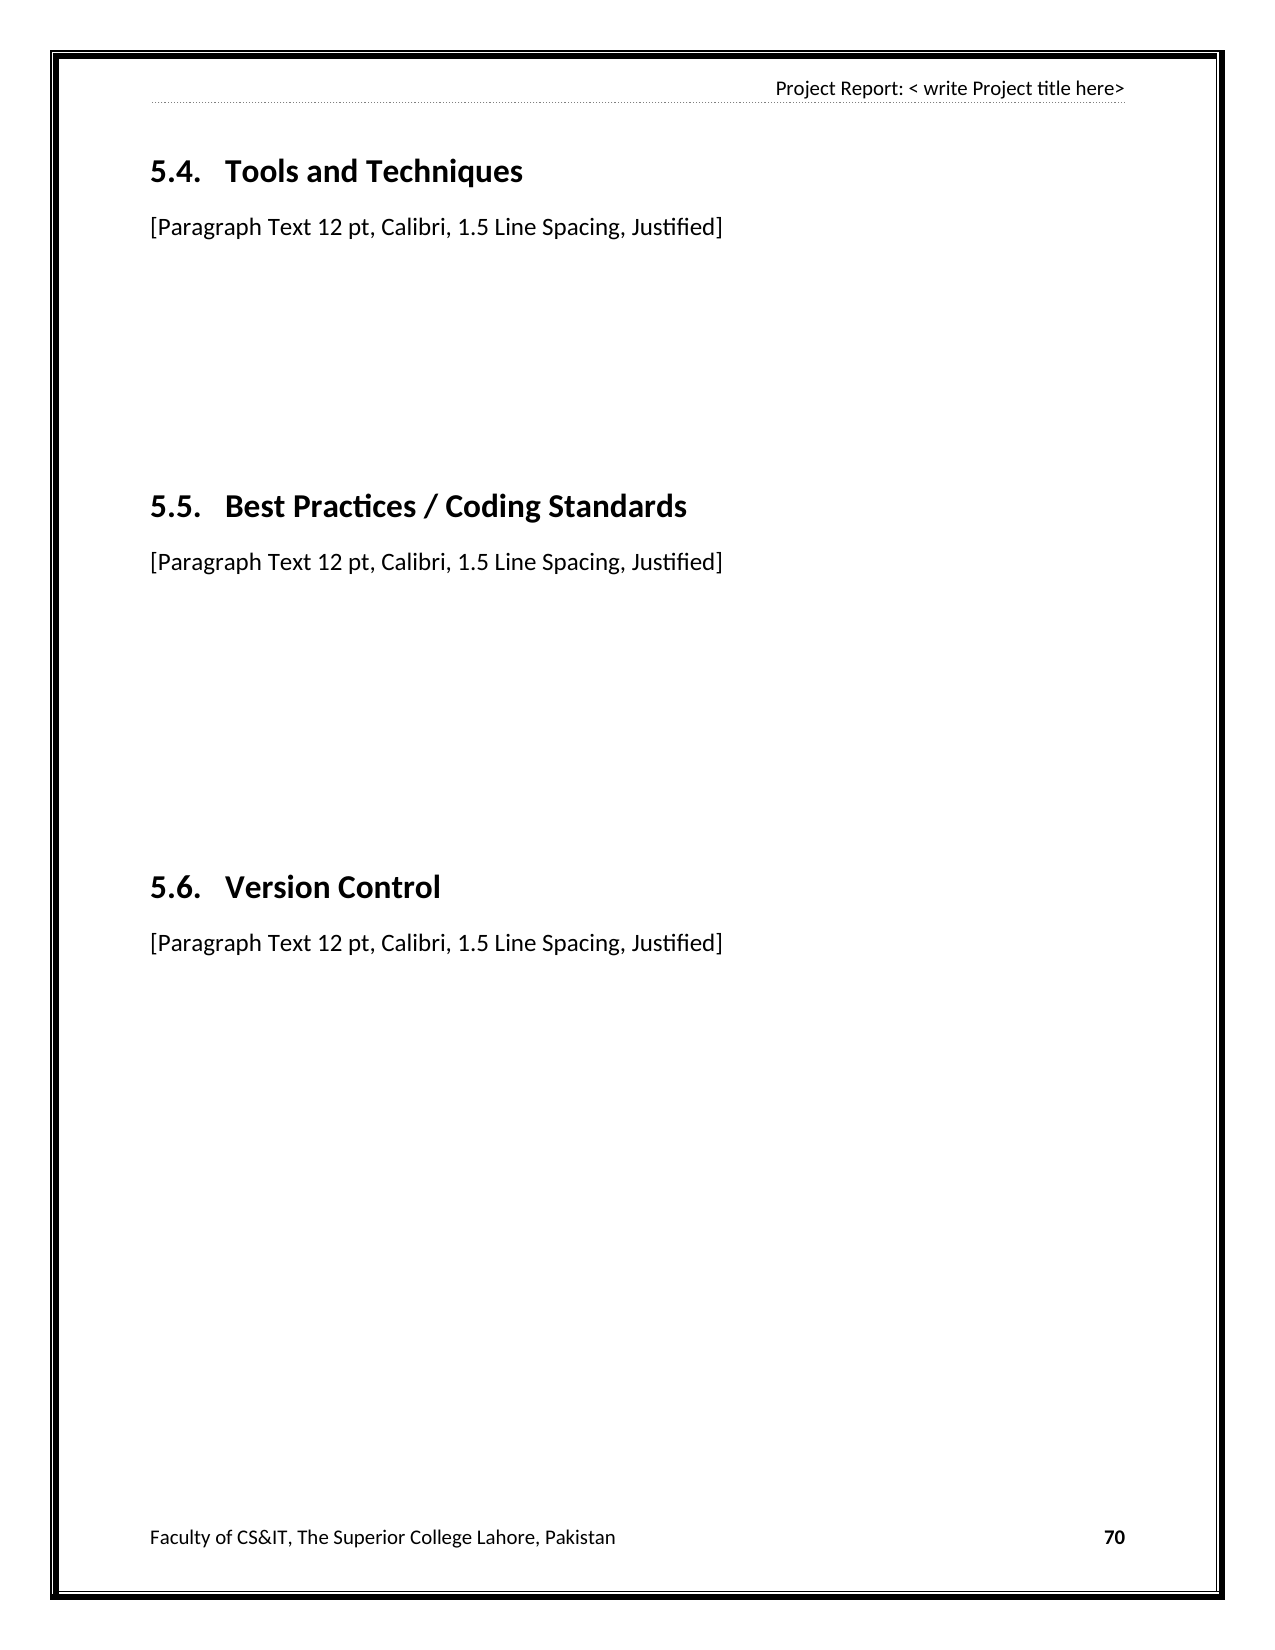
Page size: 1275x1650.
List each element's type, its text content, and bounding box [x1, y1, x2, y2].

text [Paragraph Text 12 pt, Calibri, 1.5 Line Spacing, Justified] [150, 546, 1125, 577]
subtitle Tools and Techniques [150, 150, 1125, 191]
subtitle Version Control [150, 867, 1125, 907]
text [Paragraph Text 12 pt, Calibri, 1.5 Line Spacing, Justified] [150, 928, 1125, 958]
subtitle Best Practices / Coding Standards [150, 485, 1125, 526]
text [150, 211, 1125, 242]
